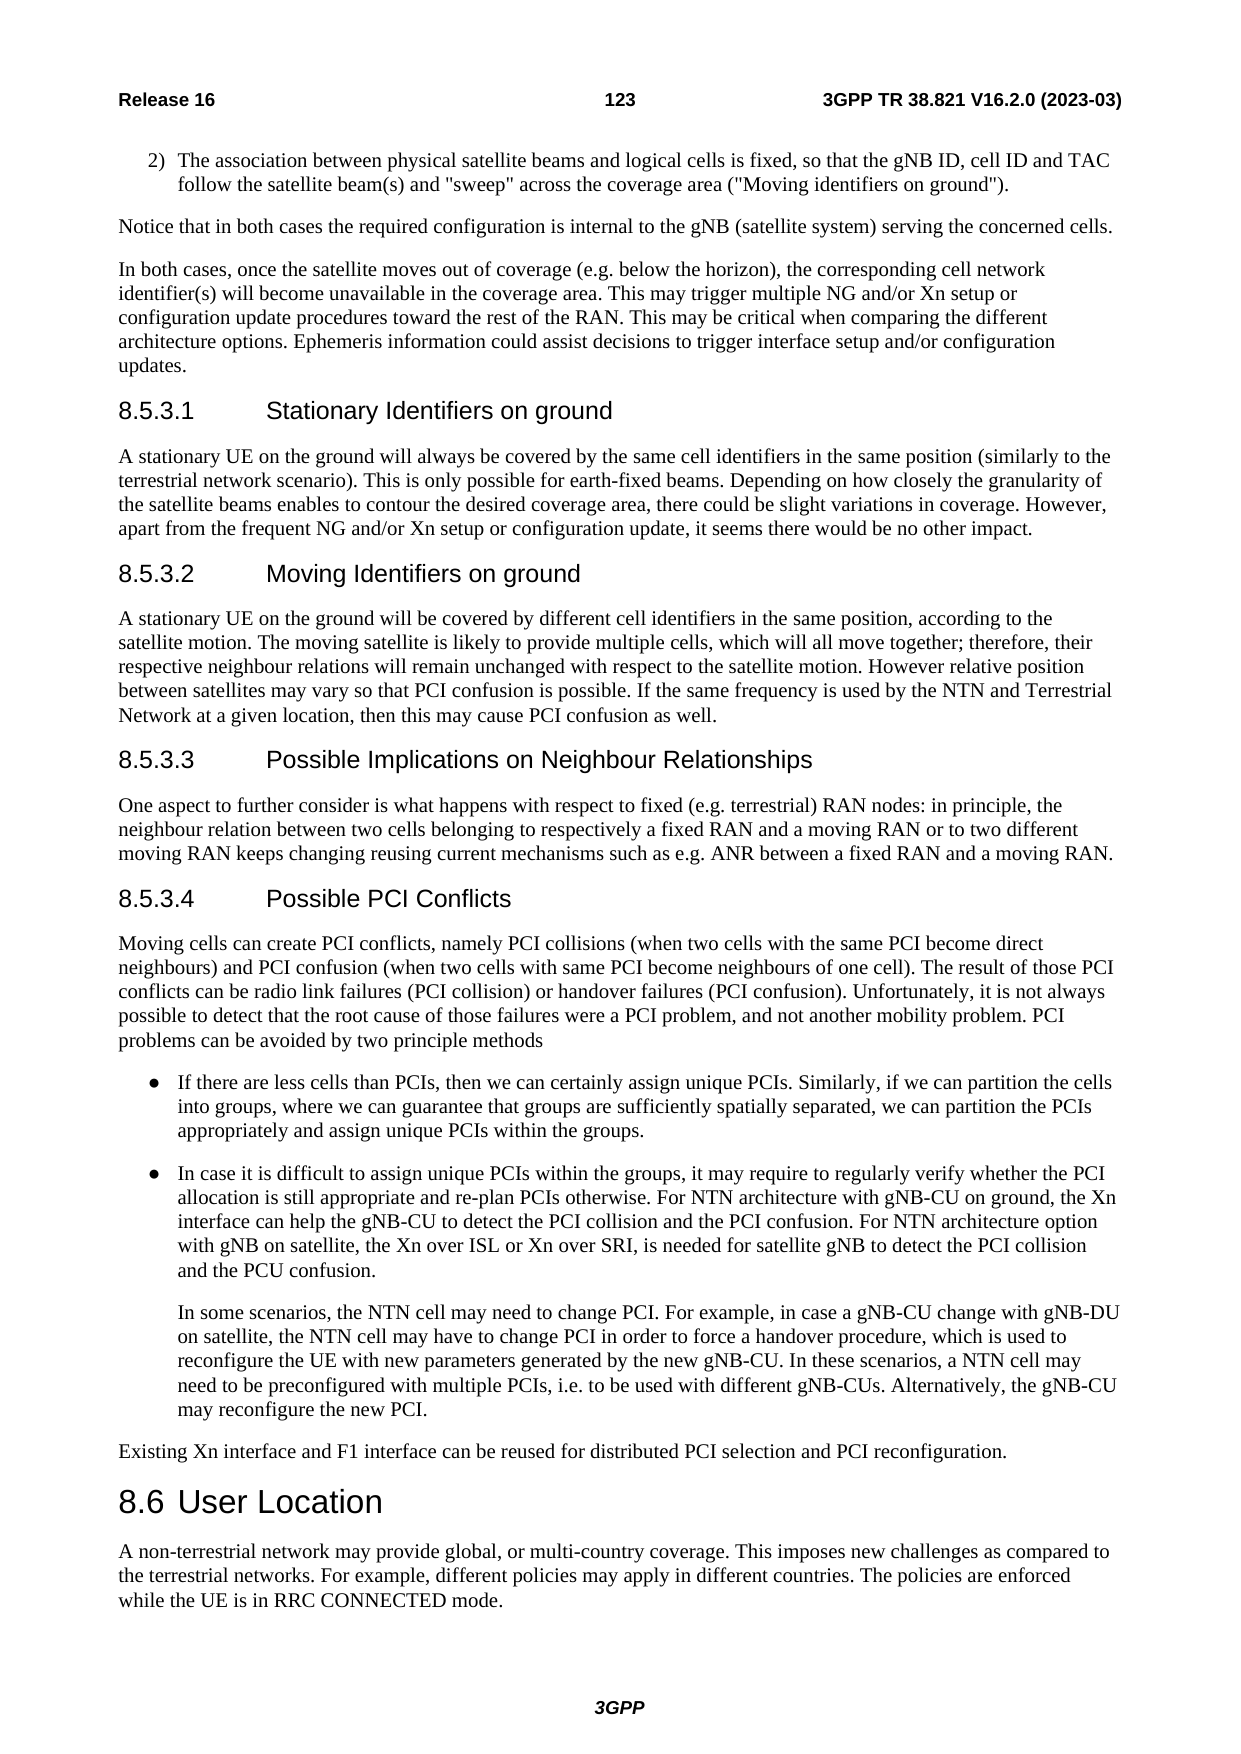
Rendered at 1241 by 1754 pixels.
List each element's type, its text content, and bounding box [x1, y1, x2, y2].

subtitle 8.6 User Location [118, 1482, 1122, 1521]
subtitle 8.5.3.4 Possible PCI Conflicts [118, 884, 1122, 912]
text A stationary UE on the ground will always be covered by the same cell identifiers in the same position (similarly to the terrestrial network scenario). This is only possible for earth-fixed beams. Depending on how closely the granularity of the satellite beams enables to contour the desired coverage area, there could be slight variations in coverage. However, apart from the frequent NG and/or Xn setup or configuration update, it seems there would be no other impact. [118, 444, 1122, 540]
text A stationary UE on the ground will be covered by different cell identifiers in the same position, according to the satellite motion. The moving satellite is likely to provide multiple cells, which will all move together; therefore, their respective neighbour relations will remain unchanged with respect to the satellite motion. However relative position between satellites may vary so that PCI confusion is possible. If the same frequency is used by the NTN and Terrestrial Network at a given location, then this may cause PCI confusion as well. [118, 606, 1122, 727]
text In some scenarios, the NTN cell may need to change PCI. For example, in case a gNB-CU change with gNB-DU on satellite, the NTN cell may have to change PCI in order to force a handover procedure, which is used to reconfigure the UE with new parameters generated by the new gNB-CU. In these scenarios, a NTN cell may need to be preconfigured with multiple PCIs, i.e. to be used with different gNB-CUs. Alternatively, the gNB-CU may reconfigure the new PCI. [148, 1300, 1122, 1421]
subtitle 8.5.3.3 Possible Implications on Neighbour Relationships [118, 745, 1122, 774]
subtitle 8.5.3.1 Stationary Identifiers on ground [118, 396, 1122, 425]
text ● If there are less cells than PCIs, then we can certainly assign unique PCIs. Similarly, if we can partition the cells into groups, where we can guarantee that groups are sufficiently spatially separated, we can partition the PCIs appropriately and assign unique PCIs within the groups. [148, 1070, 1122, 1142]
text A non-terrestrial network may provide global, or multi-country coverage. This imposes new challenges as compared to the terrestrial networks. For example, different policies may apply in different countries. The policies are enforced while the UE is in RRC CONNECTED mode. [118, 1539, 1122, 1612]
text In both cases, once the satellite moves out of coverage (e.g. below the horizon), the corresponding cell network identifier(s) will become unavailable in the coverage area. This may trigger multiple NG and/or Xn setup or configuration update procedures toward the rest of the RAN. This may be critical when comparing the different architecture options. Ephemeris information could assist decisions to trigger interface setup and/or configuration updates. [118, 257, 1122, 377]
text ● In case it is difficult to assign unique PCIs within the groups, it may require to regularly verify whether the PCI allocation is still appropriate and re-plan PCIs otherwise. For NTN architecture with gNB-CU on ground, the Xn interface can help the gNB-CU to detect the PCI collision and the PCI confusion. For NTN architecture option with gNB on satellite, the Xn over ISL or Xn over SRI, is needed for satellite gNB to detect the PCI collision and the PCU confusion. [148, 1161, 1122, 1282]
text Notice that in both cases the required configuration is internal to the gNB (satellite system) serving the concerned cells. [118, 214, 1122, 238]
text Moving cells can create PCI conflicts, namely PCI collisions (when two cells with the same PCI become direct neighbours) and PCI confusion (when two cells with same PCI become neighbours of one cell). The result of those PCI conflicts can be radio link failures (PCI collision) or handover failures (PCI confusion). Unfortunately, it is not always possible to detect that the root cause of those failures were a PCI problem, and not another mobility problem. PCI problems can be avoided by two principle methods [118, 931, 1122, 1052]
text 2) The association between physical satellite beams and logical cells is fixed, so that the gNB ID, cell ID and TAC follow the satellite beam(s) and "sweep" across the coverage area ("Moving identifiers on ground"). [148, 147, 1122, 196]
text One aspect to further consider is what happens with respect to fixed (e.g. terrestrial) RAN nodes: in principle, the neighbour relation between two cells belonging to respectively a fixed RAN and a moving RAN or to two different moving RAN keeps changing reusing current mechanisms such as e.g. ANR between a fixed RAN and a moving RAN. [118, 793, 1122, 865]
subtitle 8.5.3.2 Moving Identifiers on ground [118, 559, 1122, 587]
text Existing Xn interface and F1 interface can be reused for distributed PCI selection and PCI reconfiguration. [118, 1439, 1122, 1463]
